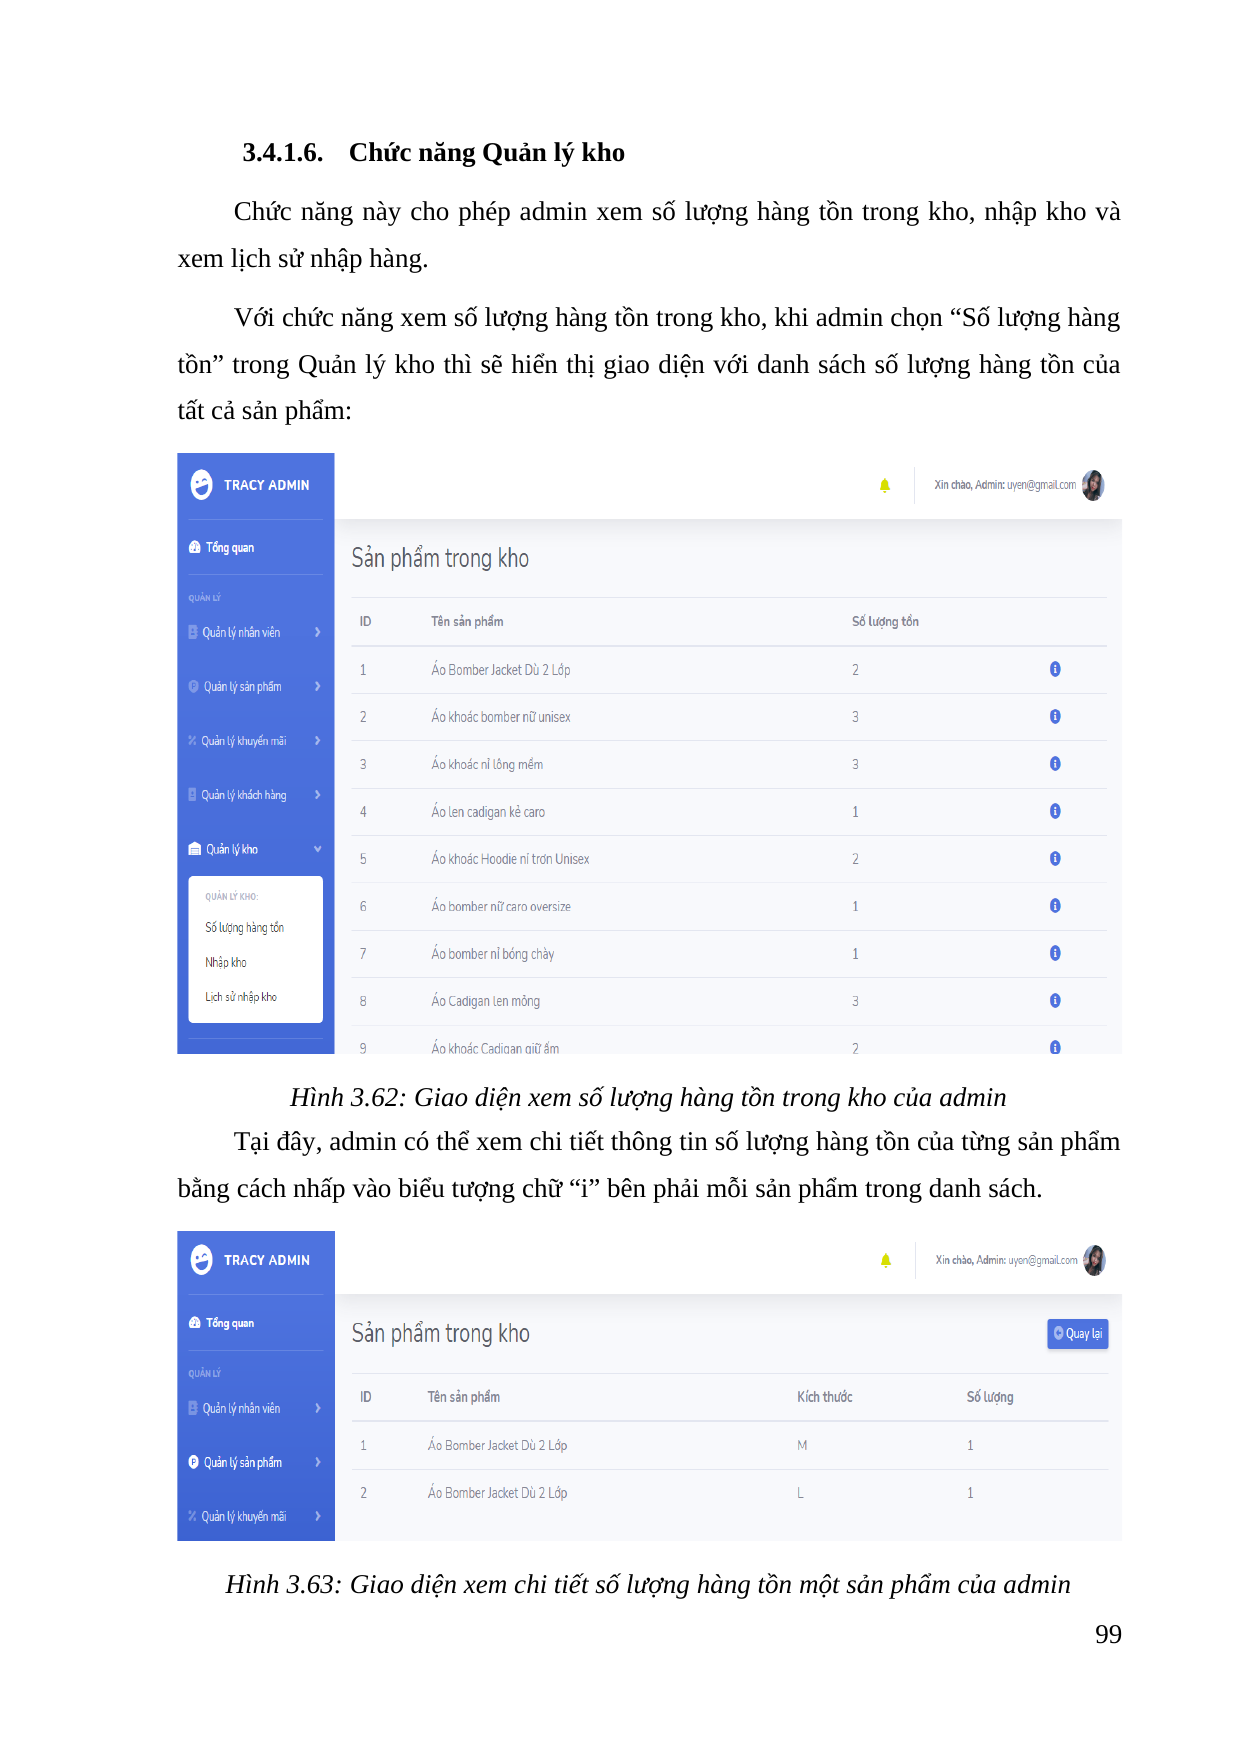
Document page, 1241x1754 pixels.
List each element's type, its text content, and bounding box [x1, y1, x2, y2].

picture [177, 453, 1123, 1054]
picture [177, 1231, 1123, 1541]
text Với chức năng xem số lượng hàng tồn trong kho, khi admin chọn “Số lượng hàng tồn” trong Quản lý kho thì sẽ hiển thị giao diện với danh sách số lượng hàng tồn của tất cả sản phẩm: [177, 301, 1122, 426]
subtitle Chức năng Quản lý kho [242, 136, 1122, 167]
text Chức năng này cho phép admin xem số lượng hàng tồn trong kho, nhập kho và xem lịch sử nhập hàng. [177, 195, 1122, 273]
text Tại đây, admin có thể xem chi tiết thông tin số lượng hàng tồn của từng sản phẩm bằng cách nhấp vào biểu tượng chữ “i” bên phải mỗi sản phẩm trong danh sách. [177, 1125, 1122, 1203]
